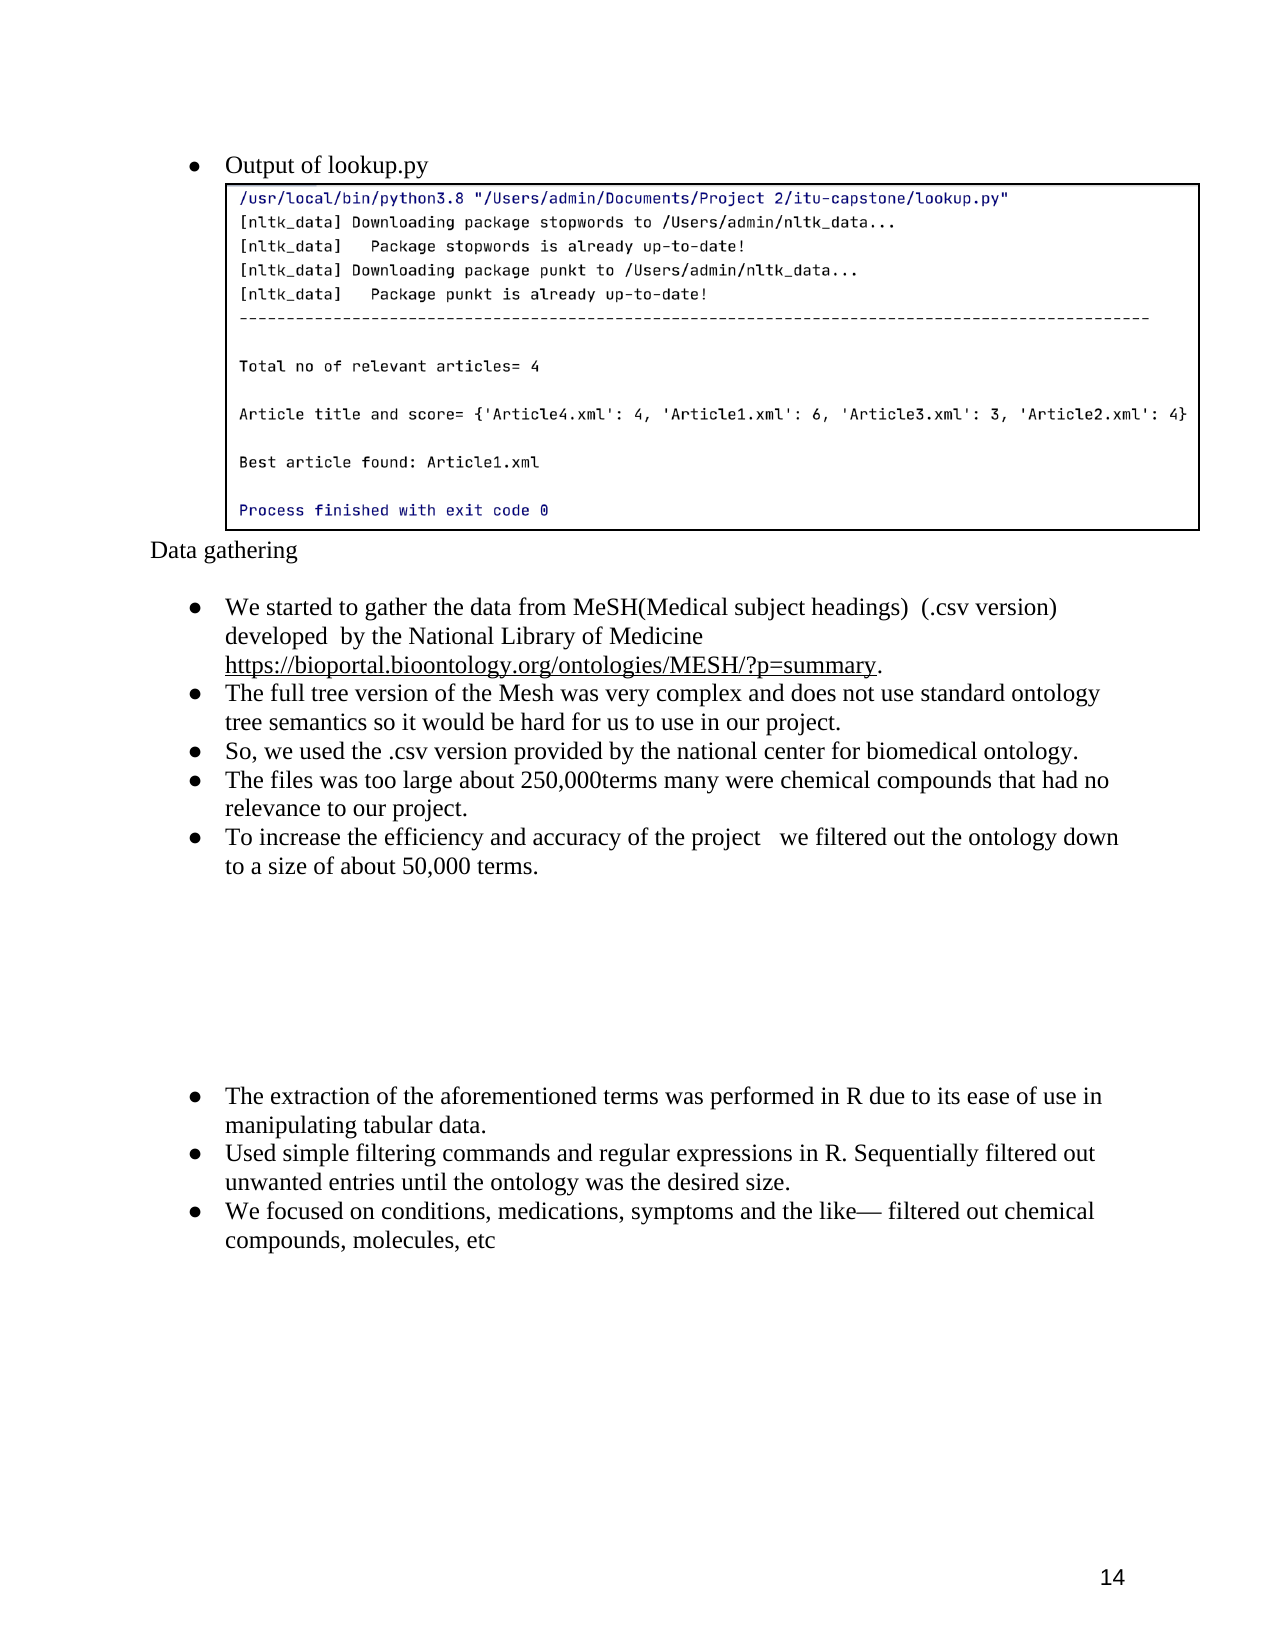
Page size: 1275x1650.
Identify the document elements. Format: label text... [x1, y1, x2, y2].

list The files was too large about 250,000terms many were chemical compounds that had no relevance to our project. [187, 765, 1125, 822]
list So, we used the .csv version provided by the national center for biomedical ontology. [187, 736, 1125, 765]
text Data gathering [150, 535, 1125, 563]
list The full tree version of the Mesh was very complex and does not use standard ontology tree semantics so it would be hard for us to use in our project. [187, 678, 1125, 736]
list We focused on conditions, medications, symptoms and the like— filtered out chemical compounds, molecules, etc [187, 1196, 1125, 1253]
picture [227, 185, 1198, 529]
list To increase the efficiency and accuracy of the project we filtered out the ontology down to a size of about 50,000 terms. [187, 822, 1125, 880]
list The extraction of the aforementioned terms was performed in R due to its ease of use in manipulating tabular data. [187, 1081, 1125, 1138]
list We started to gather the data from MeSH(Medical subject headings) (.csv version) developed by the National Library of Medicine https://bioportal.bioontology.org/ontologies/MESH/?p=summary. [187, 592, 1125, 678]
list Output of lookup.py [187, 150, 1125, 179]
list Used simple filtering commands and regular expressions in R. Sequentially filtered out unwanted entries until the ontology was the desired size. [187, 1138, 1125, 1196]
